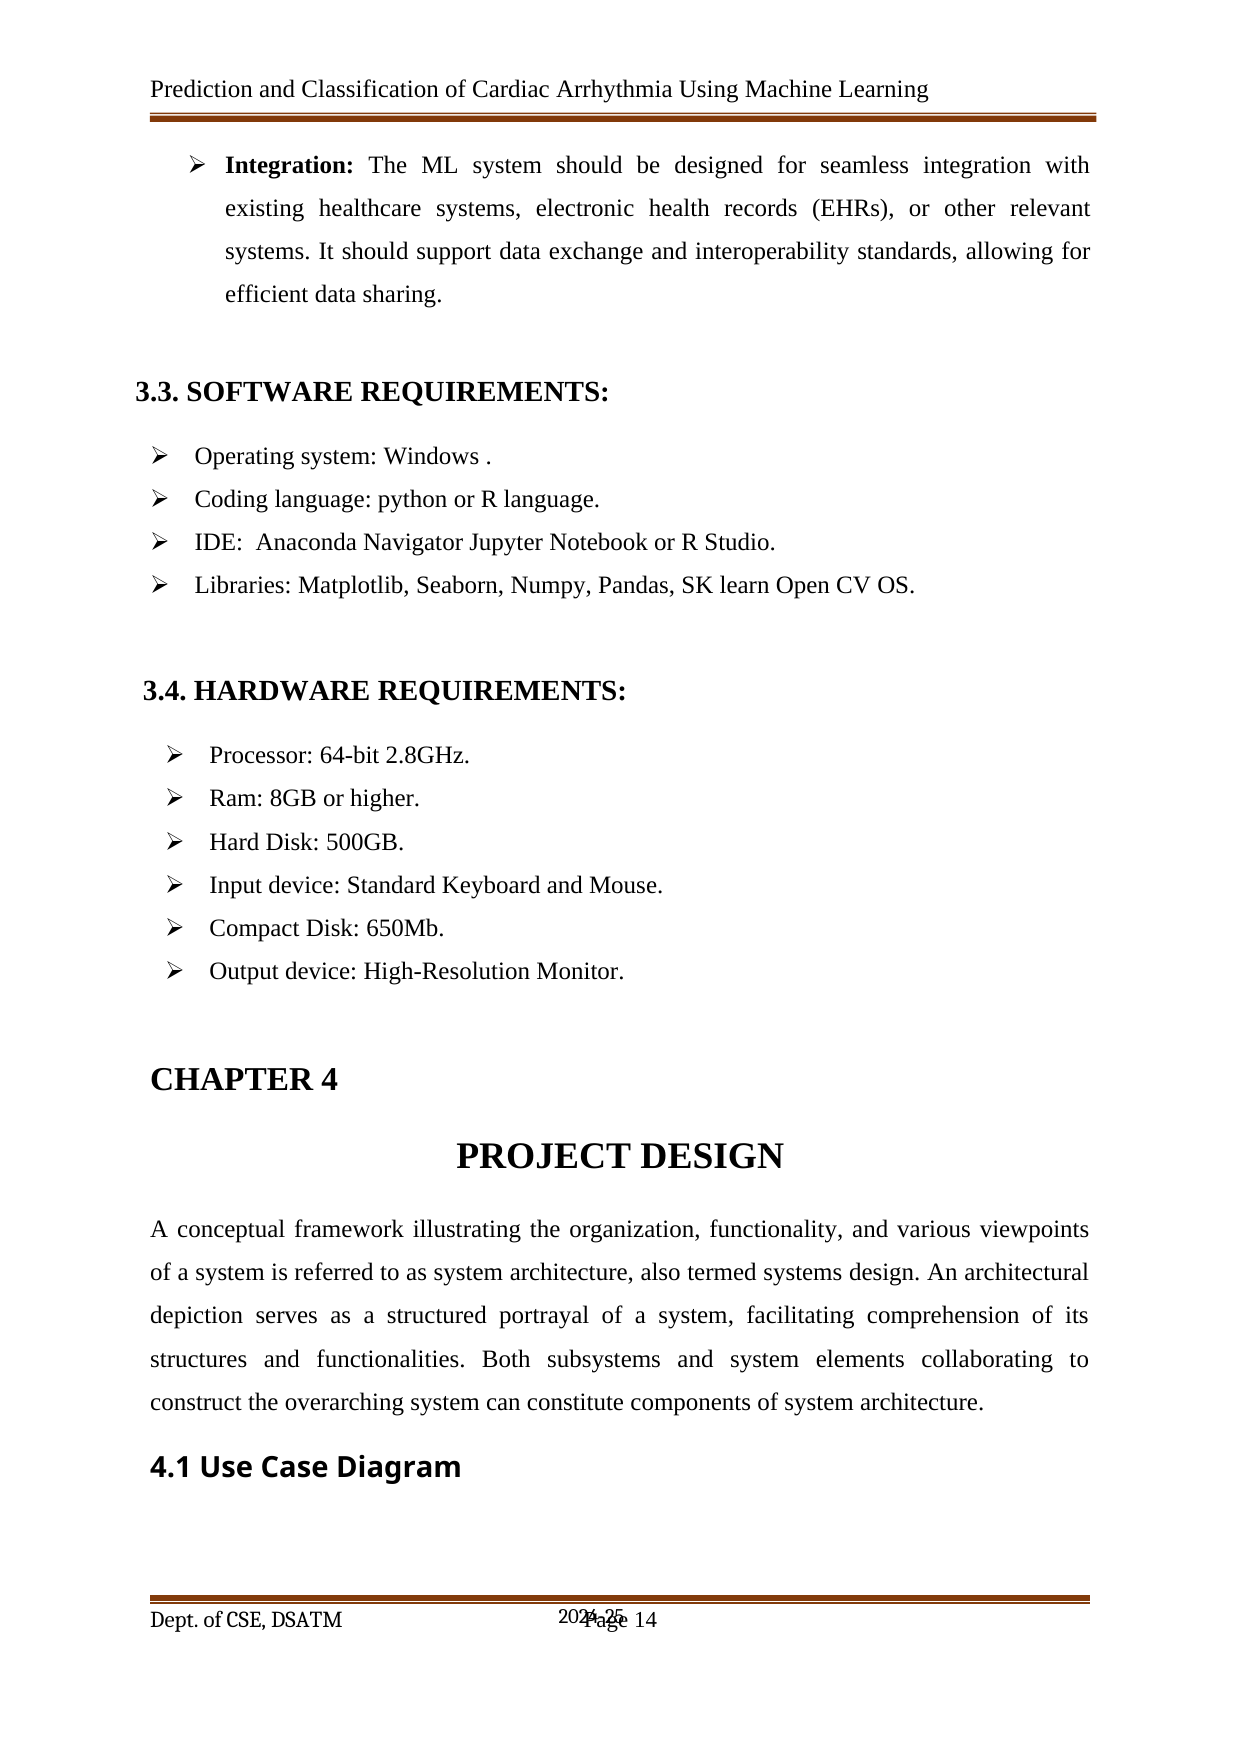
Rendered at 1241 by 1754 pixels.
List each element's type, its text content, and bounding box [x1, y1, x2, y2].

text PROJECT DESIGN [150, 1133, 1090, 1176]
list Hard Disk: 500GB. [165, 827, 1139, 855]
text CHAPTER 4 [150, 1059, 1090, 1097]
list Ram: 8GB or higher. [165, 783, 1139, 812]
text 3.4. HARDWARE REQUIREMENTS: [32, 673, 1139, 707]
list Integration: The ML system should be designed for seamless integration with existing healthcare systems, electronic health records (EHRs), or other relevant systems. It should support data exchange and interoperability standards, allowing for efficient data sharing. [187, 150, 1090, 308]
text 4.1 Use Case Diagram [150, 1447, 1090, 1486]
list Operating system: Windows . [150, 441, 1139, 470]
list Input device: Standard Keyboard and Mouse. [165, 870, 1139, 898]
text 3.3. SOFTWARE REQUIREMENTS: [135, 374, 1090, 408]
list Processor: 64-bit 2.8GHz. [165, 740, 1139, 769]
list Libraries: Matplotlib, Seaborn, Numpy, Pandas, SK learn Open CV OS. [150, 570, 1139, 599]
text A conceptual framework illustrating the organization, functionality, and various viewpoints of a system is referred to as system architecture, also termed systems design. An architectural depiction serves as a structured portrayal of a system, facilitating comprehension of its structures and functionalities. Both subsystems and system elements collaborating to construct the overarching system can constitute components of system architecture. [150, 1214, 1090, 1416]
list Compact Disk: 650Mb. [165, 913, 1139, 942]
list IDE: Anaconda Navigator Jupyter Notebook or R Studio. [150, 527, 1139, 556]
list Output device: High-Resolution Monitor. [165, 956, 1139, 985]
list Coding language: python or R language. [150, 484, 1139, 513]
